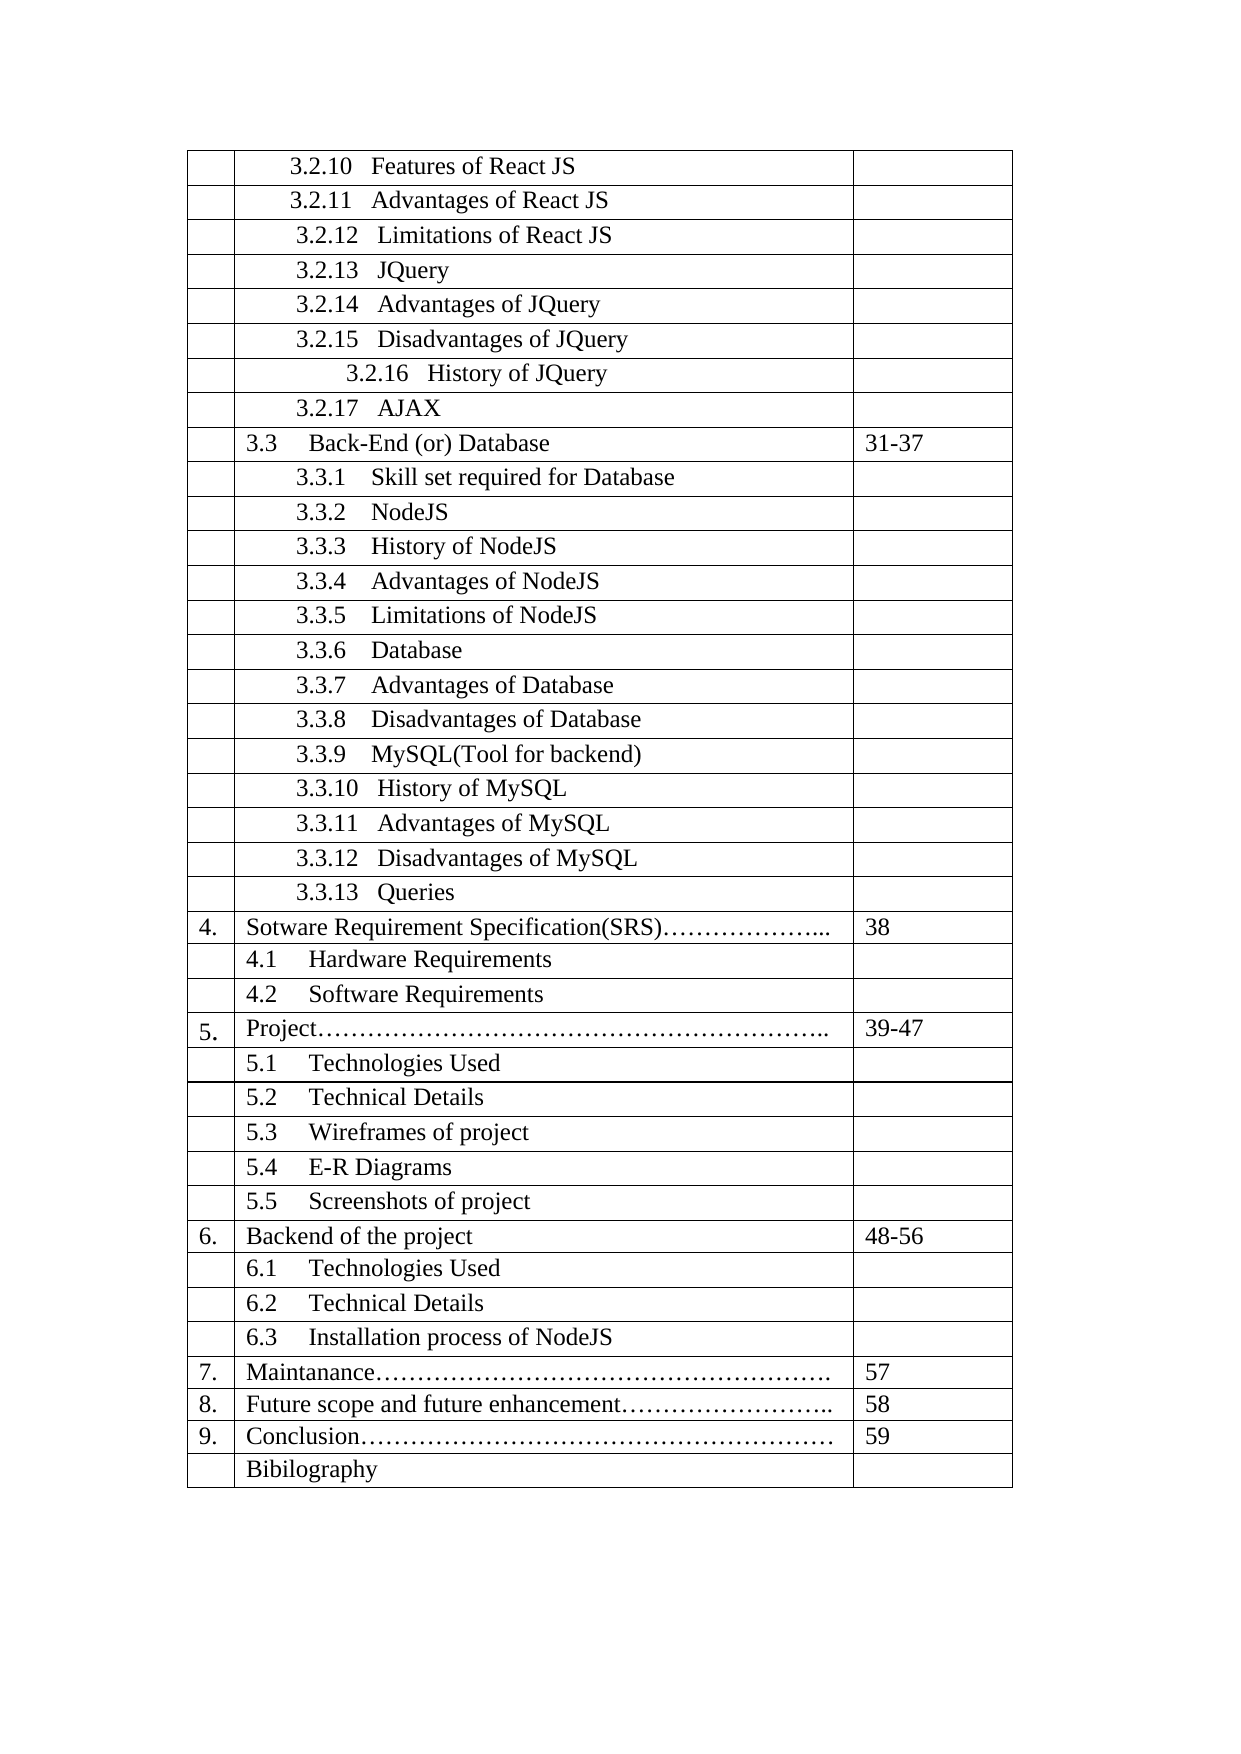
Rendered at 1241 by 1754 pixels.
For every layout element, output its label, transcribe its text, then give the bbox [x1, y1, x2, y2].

table_cell [188, 877, 234, 911]
table_cell 31-37 [854, 428, 1012, 461]
table_cell [188, 1322, 234, 1356]
table_cell [854, 739, 1012, 772]
table_cell [854, 808, 1012, 842]
table_cell [188, 670, 234, 703]
table_cell [188, 808, 234, 842]
table_cell [854, 1048, 1012, 1081]
table_header [188, 151, 234, 184]
table_cell 6.1 Technologies Used [235, 1253, 853, 1287]
table_cell [854, 1083, 1012, 1116]
table_cell 3.3.9 MySQL(Tool for backend) [235, 739, 853, 772]
table_header [854, 151, 1012, 184]
table_cell [188, 462, 234, 496]
table_cell 3.2.14 Advantages of JQuery [235, 289, 853, 323]
table_cell 58 [854, 1389, 1012, 1420]
table_cell 3.3.1 Skill set required for Database [235, 462, 853, 496]
table_cell [854, 255, 1012, 288]
table_cell 3.3.2 NodeJS [235, 497, 853, 530]
table_cell [188, 774, 234, 807]
table_cell [188, 1117, 234, 1151]
table_cell 48-56 [854, 1221, 1012, 1252]
table_cell [188, 186, 234, 219]
table_cell [188, 220, 234, 254]
table_cell [854, 670, 1012, 703]
table_cell 4.2 Software Requirements [235, 979, 853, 1012]
table_cell 3.2.17 AJAX [235, 393, 853, 427]
table_cell [188, 843, 234, 876]
table_cell [854, 843, 1012, 876]
table_cell [854, 393, 1012, 427]
table_cell [854, 774, 1012, 807]
table_cell 8. [188, 1389, 234, 1420]
table_cell Conclusion………………………………………………… [235, 1421, 853, 1453]
table_cell 3.2.16 History of JQuery [235, 359, 853, 392]
table_cell 3.3.5 Limitations of NodeJS [235, 601, 853, 634]
table_cell Sotware Requirement Specification(SRS)………………... [235, 912, 853, 943]
table_cell [188, 704, 234, 738]
table_cell 9. [188, 1421, 234, 1453]
table_cell 6. [188, 1221, 234, 1252]
table_cell [188, 324, 234, 357]
table_cell Project…………………………………………………….. [235, 1013, 853, 1047]
table_cell [854, 704, 1012, 738]
table_cell 59 [854, 1421, 1012, 1453]
table_cell 5.1 Technologies Used [235, 1048, 853, 1081]
table_cell [188, 944, 234, 978]
table_cell 6.2 Technical Details [235, 1288, 853, 1321]
table_cell Maintanance………………………………………………. [235, 1357, 853, 1388]
table_cell 38 [854, 912, 1012, 943]
table_cell 3.2.11 Advantages of React JS [235, 186, 853, 219]
table_cell 7. [188, 1357, 234, 1388]
table_cell [188, 359, 234, 392]
table_cell [188, 1288, 234, 1321]
table_cell [854, 635, 1012, 669]
table_cell [188, 1152, 234, 1185]
table_cell 5.5 Screenshots of project [235, 1186, 853, 1220]
table_cell [854, 220, 1012, 254]
table_cell [188, 1253, 234, 1287]
table_cell [188, 1083, 234, 1116]
table_cell 3.3.6 Database [235, 635, 853, 669]
table_cell 3.3.7 Advantages of Database [235, 670, 853, 703]
table_cell [854, 1186, 1012, 1220]
table_cell [188, 1186, 234, 1220]
table_cell 3.3.12 Disadvantages of MySQL [235, 843, 853, 876]
table_cell [854, 944, 1012, 978]
table_cell Backend of the project [235, 1221, 853, 1252]
table_cell 3.2.15 Disadvantages of JQuery [235, 324, 853, 357]
table_cell [854, 1288, 1012, 1321]
table_cell [188, 255, 234, 288]
table_cell [854, 979, 1012, 1012]
table_cell 3.3.11 Advantages of MySQL [235, 808, 853, 842]
table_cell 5.2 Technical Details [235, 1083, 853, 1116]
table_cell 3.3.4 Advantages of NodeJS [235, 566, 853, 599]
table_cell [188, 1048, 234, 1081]
table_cell [854, 566, 1012, 599]
table_cell [854, 462, 1012, 496]
table_cell [188, 566, 234, 599]
table_cell 57 [854, 1357, 1012, 1388]
table_cell Bibilography [235, 1454, 853, 1487]
table_cell [854, 1454, 1012, 1487]
table_cell 5. [188, 1013, 234, 1047]
table_cell 6.3 Installation process of NodeJS [235, 1322, 853, 1356]
table_cell [854, 1152, 1012, 1185]
table_cell [188, 531, 234, 565]
table_cell [188, 289, 234, 323]
table_cell [188, 601, 234, 634]
table_cell [854, 1117, 1012, 1151]
table_cell 3.3.10 History of MySQL [235, 774, 853, 807]
table_cell Future scope and future enhancement…………………….. [235, 1389, 853, 1420]
table_cell [854, 359, 1012, 392]
table_cell [854, 324, 1012, 357]
table_cell [854, 289, 1012, 323]
table_cell [188, 979, 234, 1012]
table_cell [854, 877, 1012, 911]
table_cell 5.3 Wireframes of project [235, 1117, 853, 1151]
table_cell [188, 428, 234, 461]
table_cell [854, 531, 1012, 565]
table_cell 3.3.3 History of NodeJS [235, 531, 853, 565]
table_cell 4. [188, 912, 234, 943]
table_cell [188, 1454, 234, 1487]
table_cell [188, 497, 234, 530]
table_cell [188, 393, 234, 427]
table_cell [188, 739, 234, 772]
table_cell [854, 186, 1012, 219]
table_cell [188, 635, 234, 669]
table_cell [854, 1322, 1012, 1356]
table_cell [854, 1253, 1012, 1287]
table_cell [854, 601, 1012, 634]
table_cell 4.1 Hardware Requirements [235, 944, 853, 978]
table_cell 3.2.12 Limitations of React JS [235, 220, 853, 254]
table_cell 3.3.8 Disadvantages of Database [235, 704, 853, 738]
table_cell [854, 497, 1012, 530]
table_cell 3.2.13 JQuery [235, 255, 853, 288]
table_header 3.2.10 Features of React JS [235, 151, 853, 184]
table_cell 3.3 Back-End (or) Database [235, 428, 853, 461]
table_cell 3.3.13 Queries [235, 877, 853, 911]
table_cell 39-47 [854, 1013, 1012, 1047]
table_cell 5.4 E-R Diagrams [235, 1152, 853, 1185]
